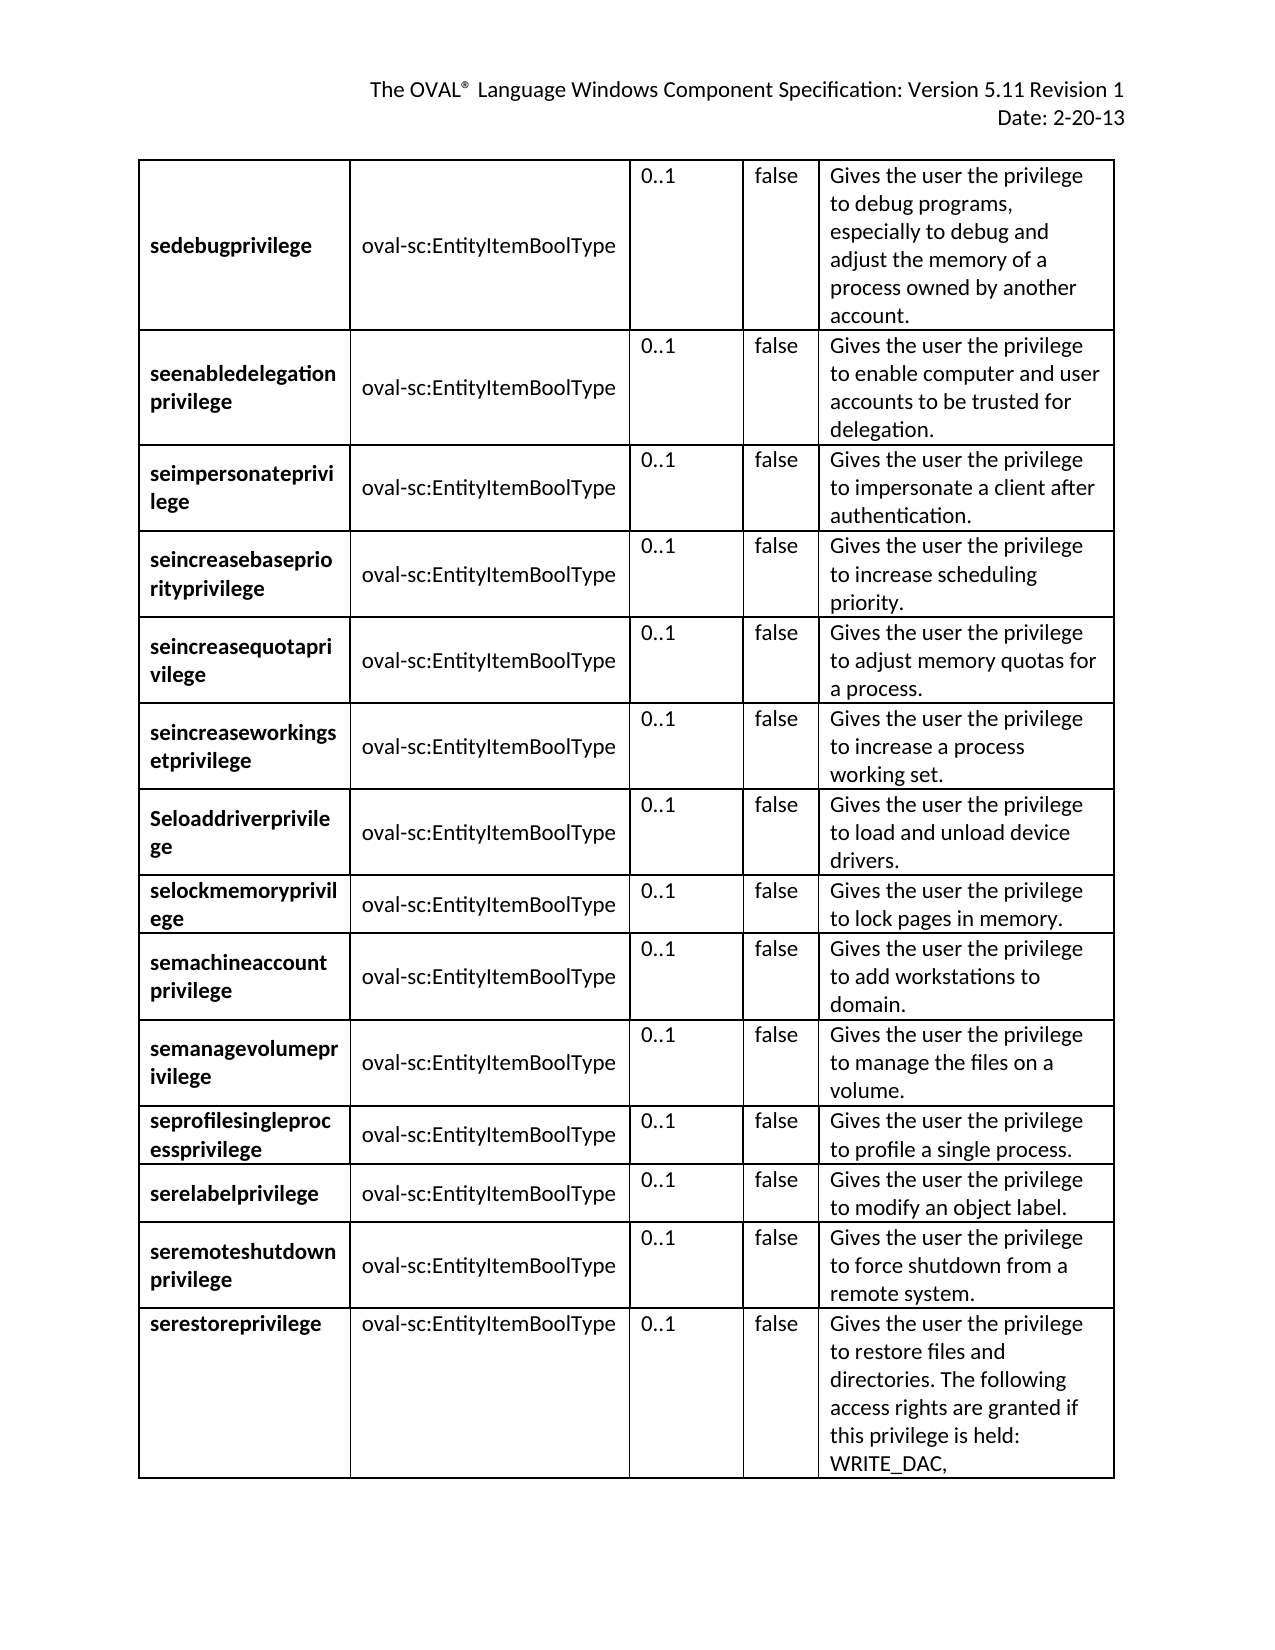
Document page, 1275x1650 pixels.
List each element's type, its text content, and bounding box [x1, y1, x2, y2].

table_cell Gives the user the privilege to impersonate a client after authentication. [820, 446, 1113, 529]
table_cell false [744, 618, 818, 702]
table_cell 0..1 [630, 1309, 743, 1477]
table_cell false [744, 1309, 818, 1477]
table_cell Seloaddriverprivilege [140, 790, 349, 874]
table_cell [351, 161, 629, 329]
table_cell oval-sc:EntityItemBoolType [351, 704, 629, 788]
table_cell serelabelprivilege [140, 1165, 350, 1221]
table_cell oval-sc:EntityItemBoolType [351, 446, 629, 529]
table_cell oval-sc:EntityItemBoolType [351, 1021, 629, 1104]
table_cell seincreasebasepriorityprivilege [140, 532, 350, 616]
table_cell seenabledelegationprivilege [140, 331, 350, 443]
table_cell oval-sc:EntityItemBoolType [351, 790, 629, 874]
table_cell 0..1 [630, 1165, 743, 1221]
table_cell oval-sc:EntityItemBoolType [351, 934, 629, 1018]
table_cell false [744, 1107, 818, 1163]
table_cell Gives the user the privilege to increase a process working set. [819, 704, 1113, 788]
table_cell false [744, 331, 818, 443]
table_cell Gives the user the privilege to increase scheduling priority. [819, 532, 1113, 616]
table_cell seprofilesingleprocessprivilege [140, 1107, 349, 1163]
table_cell semachineaccountprivilege [140, 934, 349, 1018]
table_cell seimpersonateprivilege [140, 446, 349, 529]
table_cell 0..1 [631, 618, 742, 702]
table_cell 0..1 [631, 934, 742, 1018]
table_cell oval-sc:EntityItemBoolType [351, 1223, 629, 1307]
table_cell Gives the user the privilege to add workstations to domain. [820, 934, 1113, 1018]
table_cell oval-sc:EntityItemBoolType [351, 331, 629, 443]
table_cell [351, 1309, 629, 1477]
table_cell false [744, 934, 818, 1018]
table_cell oval-sc:EntityItemBoolType [351, 1107, 629, 1163]
table_cell sedebugprivilege [140, 161, 349, 329]
table_cell Gives the user the privilege to profile a single process. [820, 1107, 1113, 1163]
table_cell seincreaseworkingsetprivilege [140, 704, 350, 788]
table_cell false [744, 1021, 818, 1104]
table_cell 0..1 [630, 876, 743, 932]
table_cell 0..1 [630, 704, 743, 788]
table_cell oval-sc:EntityItemBoolType [351, 1165, 629, 1221]
table_cell Gives the user the privilege to modify an object label. [819, 1165, 1113, 1221]
table_cell false [744, 790, 818, 874]
table_cell false [744, 704, 818, 788]
table_cell Gives the user the privilege to manage the files on a volume. [819, 1021, 1113, 1104]
table_cell 0..1 [631, 161, 742, 329]
table_cell selockmemoryprivilege [140, 876, 350, 932]
table_cell Gives the user the privilege to load and unload device drivers. [820, 790, 1113, 874]
table_cell false [744, 446, 818, 529]
table_cell 0..1 [630, 532, 743, 616]
table_cell 0..1 [630, 1021, 743, 1104]
table_cell false [744, 876, 818, 932]
table_cell false [744, 1223, 818, 1307]
table_cell false [744, 532, 818, 616]
table_cell oval-sc:EntityItemBoolType [351, 618, 629, 702]
table_cell 0..1 [631, 446, 742, 529]
table_cell false [744, 1165, 818, 1221]
table_cell Gives the user the privilege to force shutdown from a remote system. [820, 1223, 1113, 1307]
table_cell serestoreprivilege [140, 1309, 350, 1477]
table_cell 0..1 [631, 1223, 742, 1307]
table_cell false [744, 161, 818, 329]
table_cell 0..1 [631, 790, 742, 874]
table_cell oval-sc:EntityItemBoolType [351, 532, 629, 616]
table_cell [819, 1309, 1113, 1477]
table_cell 0..1 [630, 331, 743, 443]
table_cell seremoteshutdownprivilege [140, 1223, 349, 1307]
table_cell Gives the user the privilege to debug programs, especially to debug and adjust the memory of a process owned by another account. [820, 161, 1113, 329]
table_cell Gives the user the privilege to adjust memory quotas for a process. [820, 618, 1113, 702]
table_cell semanagevolumeprivilege [140, 1021, 350, 1104]
table_cell Gives the user the privilege to lock pages in memory. [819, 876, 1113, 932]
table_cell Gives the user the privilege to enable computer and user accounts to be trusted for delegation. [819, 331, 1113, 443]
table_cell seincreasequotaprivilege [140, 618, 349, 702]
table_cell 0..1 [631, 1107, 742, 1163]
table_cell oval-sc:EntityItemBoolType [351, 876, 629, 932]
